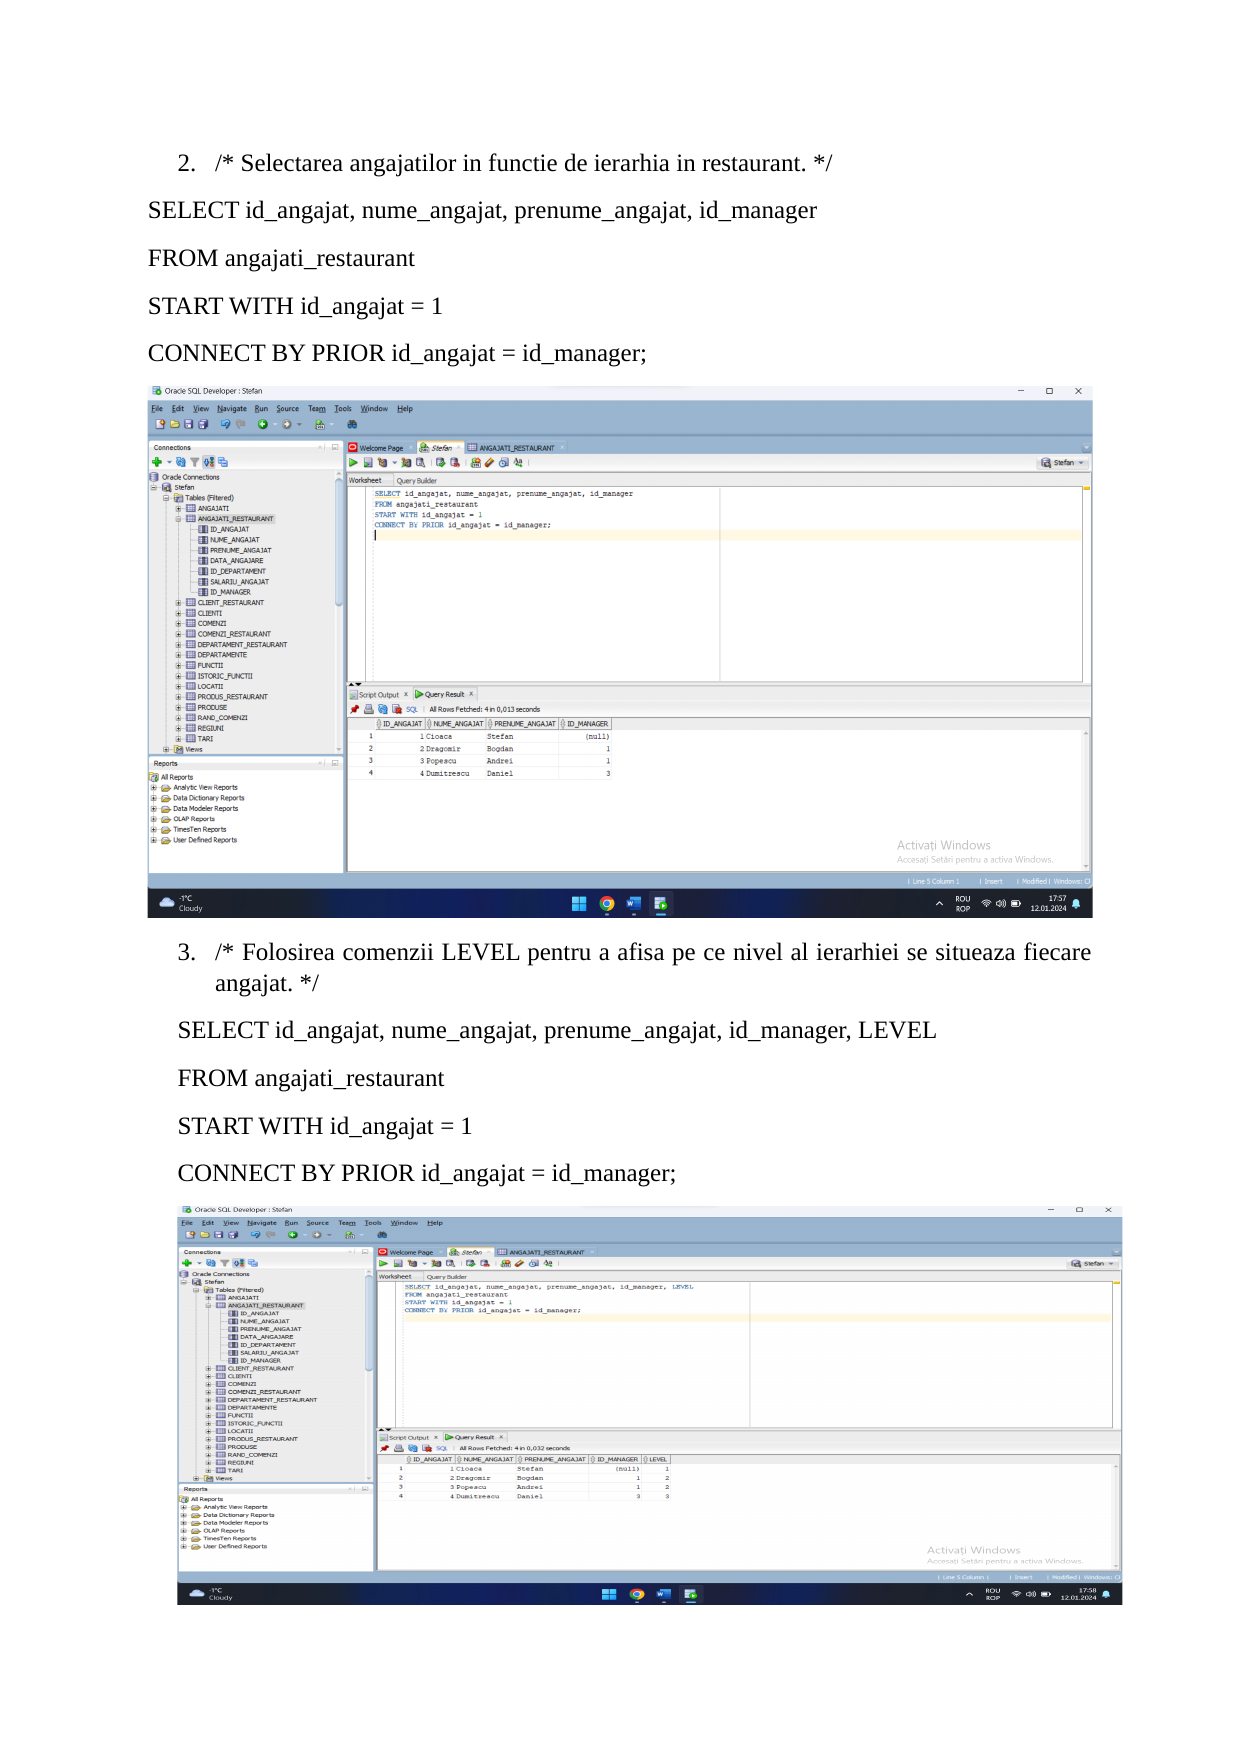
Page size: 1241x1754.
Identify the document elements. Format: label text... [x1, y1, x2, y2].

picture [147, 386, 1093, 918]
list /* Selectarea angajatilor in functie de ierarhia in restaurant. */ [177, 148, 1093, 176]
text FROM angajati_restaurant [177, 1063, 1093, 1092]
text CONNECT BY PRIOR id_angajat = id_manager; [177, 1158, 1093, 1187]
text SELECT id_angajat, nume_angajat, prenume_angajat, id_manager, LEVEL [177, 1015, 1093, 1044]
picture [177, 1206, 1123, 1605]
text START WITH id_angajat = 1 [148, 291, 1093, 319]
text SELECT id_angajat, nume_angajat, prenume_angajat, id_manager [148, 195, 1093, 224]
text START WITH id_angajat = 1 [177, 1111, 1093, 1139]
text CONNECT BY PRIOR id_angajat = id_manager; [148, 338, 1093, 367]
list /* Folosirea comenzii LEVEL pentru a afisa pe ce nivel al ierarhiei se situeaza fiecare angajat. */ [177, 937, 1093, 996]
text FROM angajati_restaurant [148, 243, 1093, 272]
